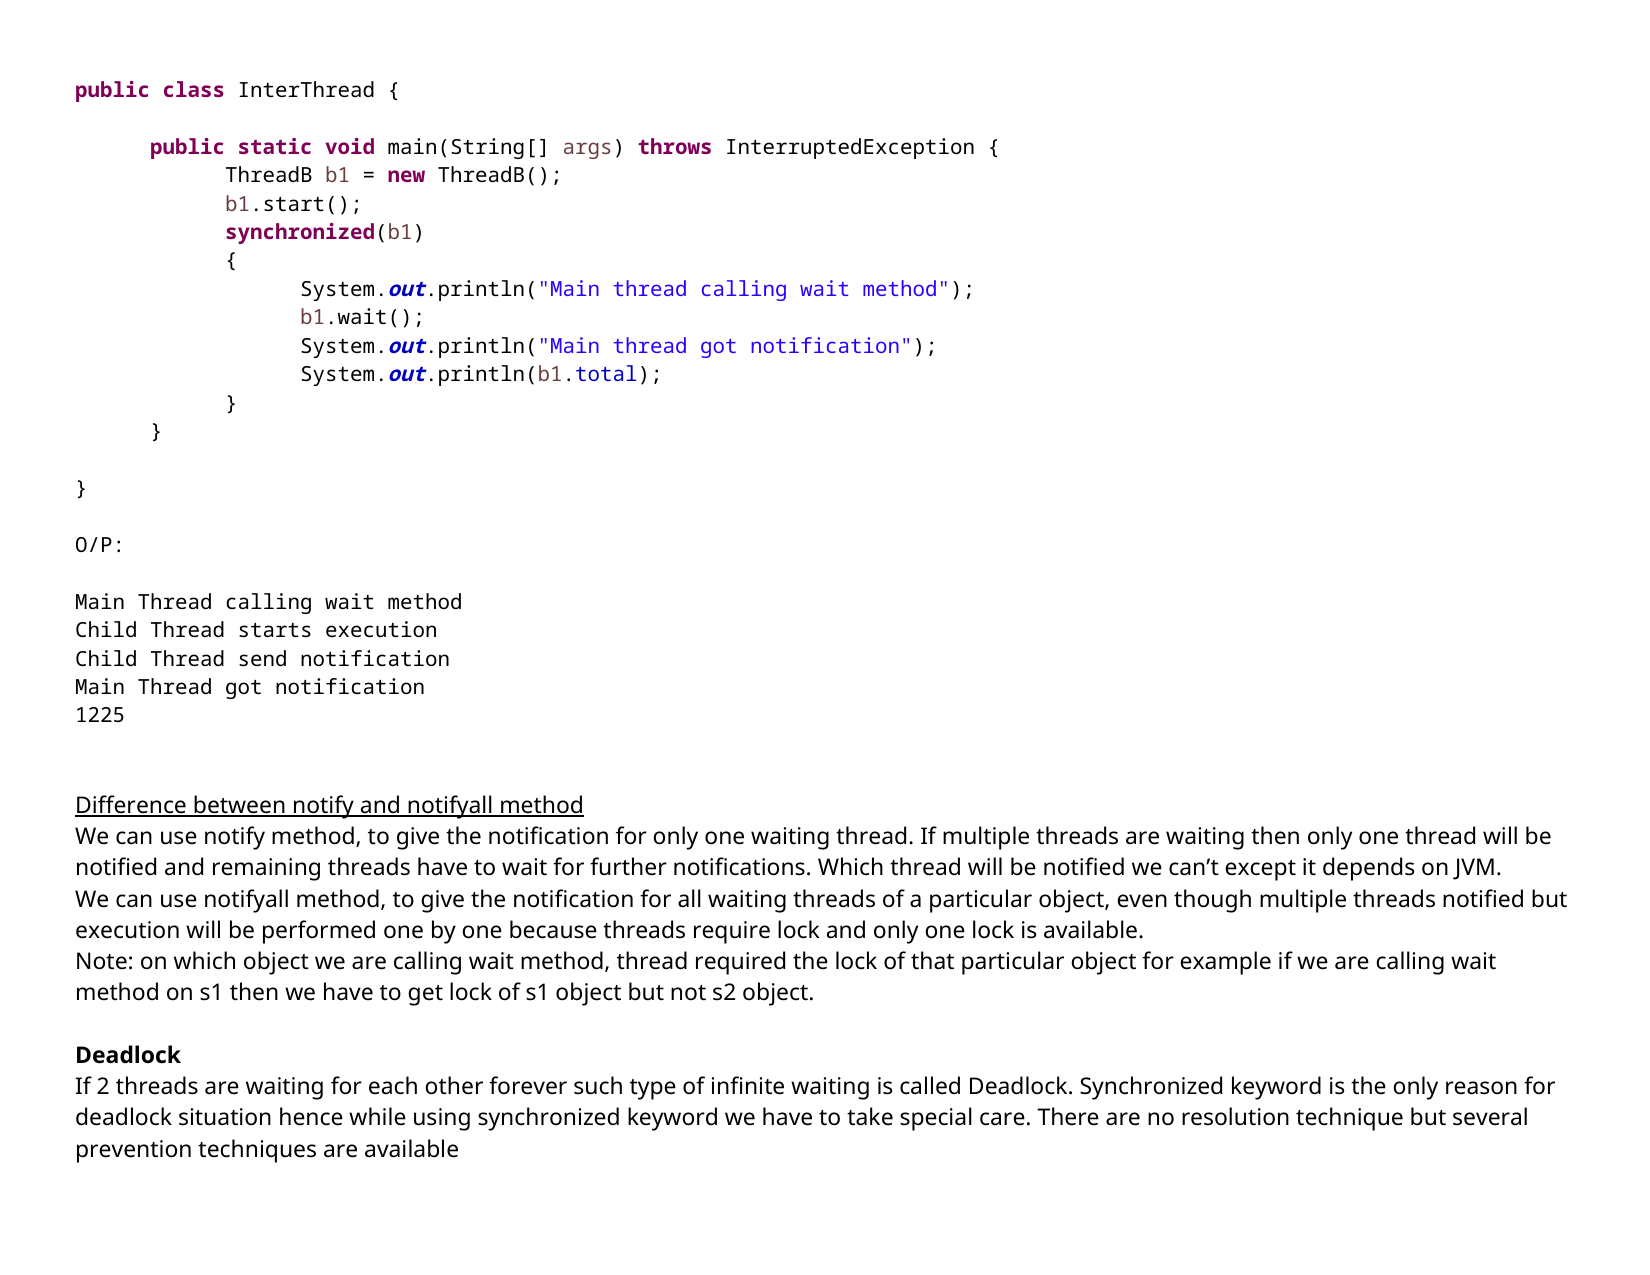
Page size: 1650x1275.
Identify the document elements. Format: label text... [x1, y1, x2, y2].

text If 2 threads are waiting for each other forever such type of infinite waiting is called Deadlock. Synchronized keyword is the only reason for deadlock situation hence while using synchronized keyword we have to take special care. There are no resolution technique but several prevention techniques are available [75, 1070, 1575, 1164]
text Child Thread send notification [75, 644, 1575, 672]
text b1.wait(); [75, 302, 1575, 331]
text b1.start(); [75, 189, 1575, 217]
text O/P: [75, 530, 1575, 558]
text Deadlock [75, 1039, 1575, 1070]
text synchronized(b1) [75, 217, 1575, 246]
text } [75, 473, 1575, 502]
text Note: on which object we are calling wait method, thread required the lock of that particular object for example if we are calling wait method on s1 then we have to get lock of s1 object but not s2 object. [75, 945, 1575, 1007]
text Main Thread got notification [75, 672, 1575, 701]
text Child Thread starts execution [75, 615, 1575, 644]
text System.out.println("Main thread got notification"); [75, 331, 1575, 359]
text We can use notify method, to give the notification for only one waiting thread. If multiple threads are waiting then only one thread will be notified and remaining threads have to wait for further notifications. Which thread will be notified we can’t except it depends on JVM. [75, 820, 1575, 882]
text public class InterThread { [75, 75, 1575, 103]
text System.out.println("Main thread calling wait method"); [75, 274, 1575, 302]
text } [75, 416, 1575, 445]
text Difference between notify and notifyall method [75, 789, 1575, 820]
text We can use notifyall method, to give the notification for all waiting threads of a particular object, even though multiple threads notified but execution will be performed one by one because threads require lock and only one lock is available. [75, 882, 1575, 945]
text Main Thread calling wait method [75, 587, 1575, 615]
text 1225 [75, 701, 1575, 729]
text { [75, 246, 1575, 274]
text } [75, 388, 1575, 416]
text public static void main(String[] args) throws InterruptedException { [75, 132, 1575, 160]
text System.out.println(b1.total); [75, 359, 1575, 388]
text ThreadB b1 = new ThreadB(); [75, 160, 1575, 189]
